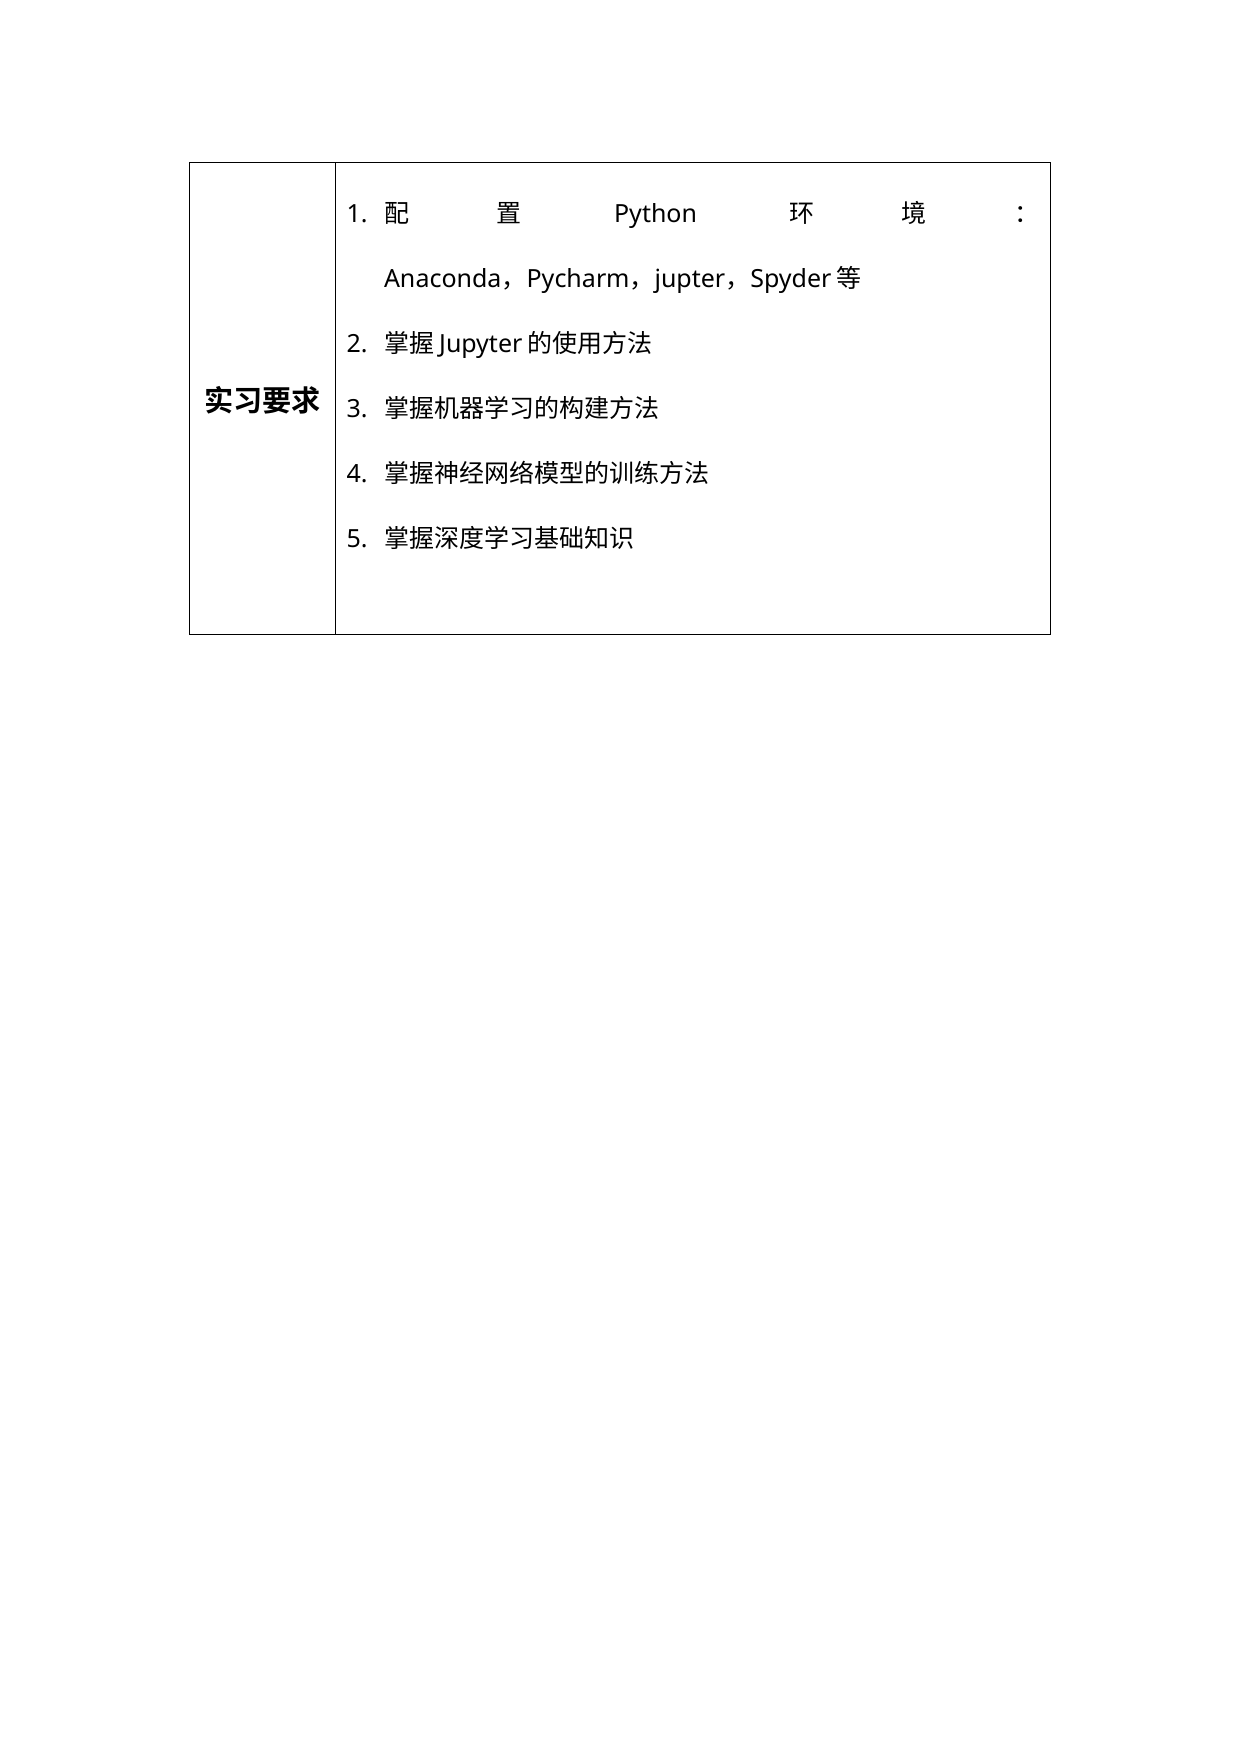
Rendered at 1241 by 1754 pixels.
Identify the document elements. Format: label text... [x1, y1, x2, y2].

table_cell 配置Python环境：Anaconda，Pycharm，jupter，Spyder等 掌握Jupyter的使用方法 掌握机器学习的构建方法 掌握神经网络模型的训练方法 掌握深度学习基础知识 [336, 163, 1050, 634]
table_cell 实习要求 [190, 163, 335, 634]
